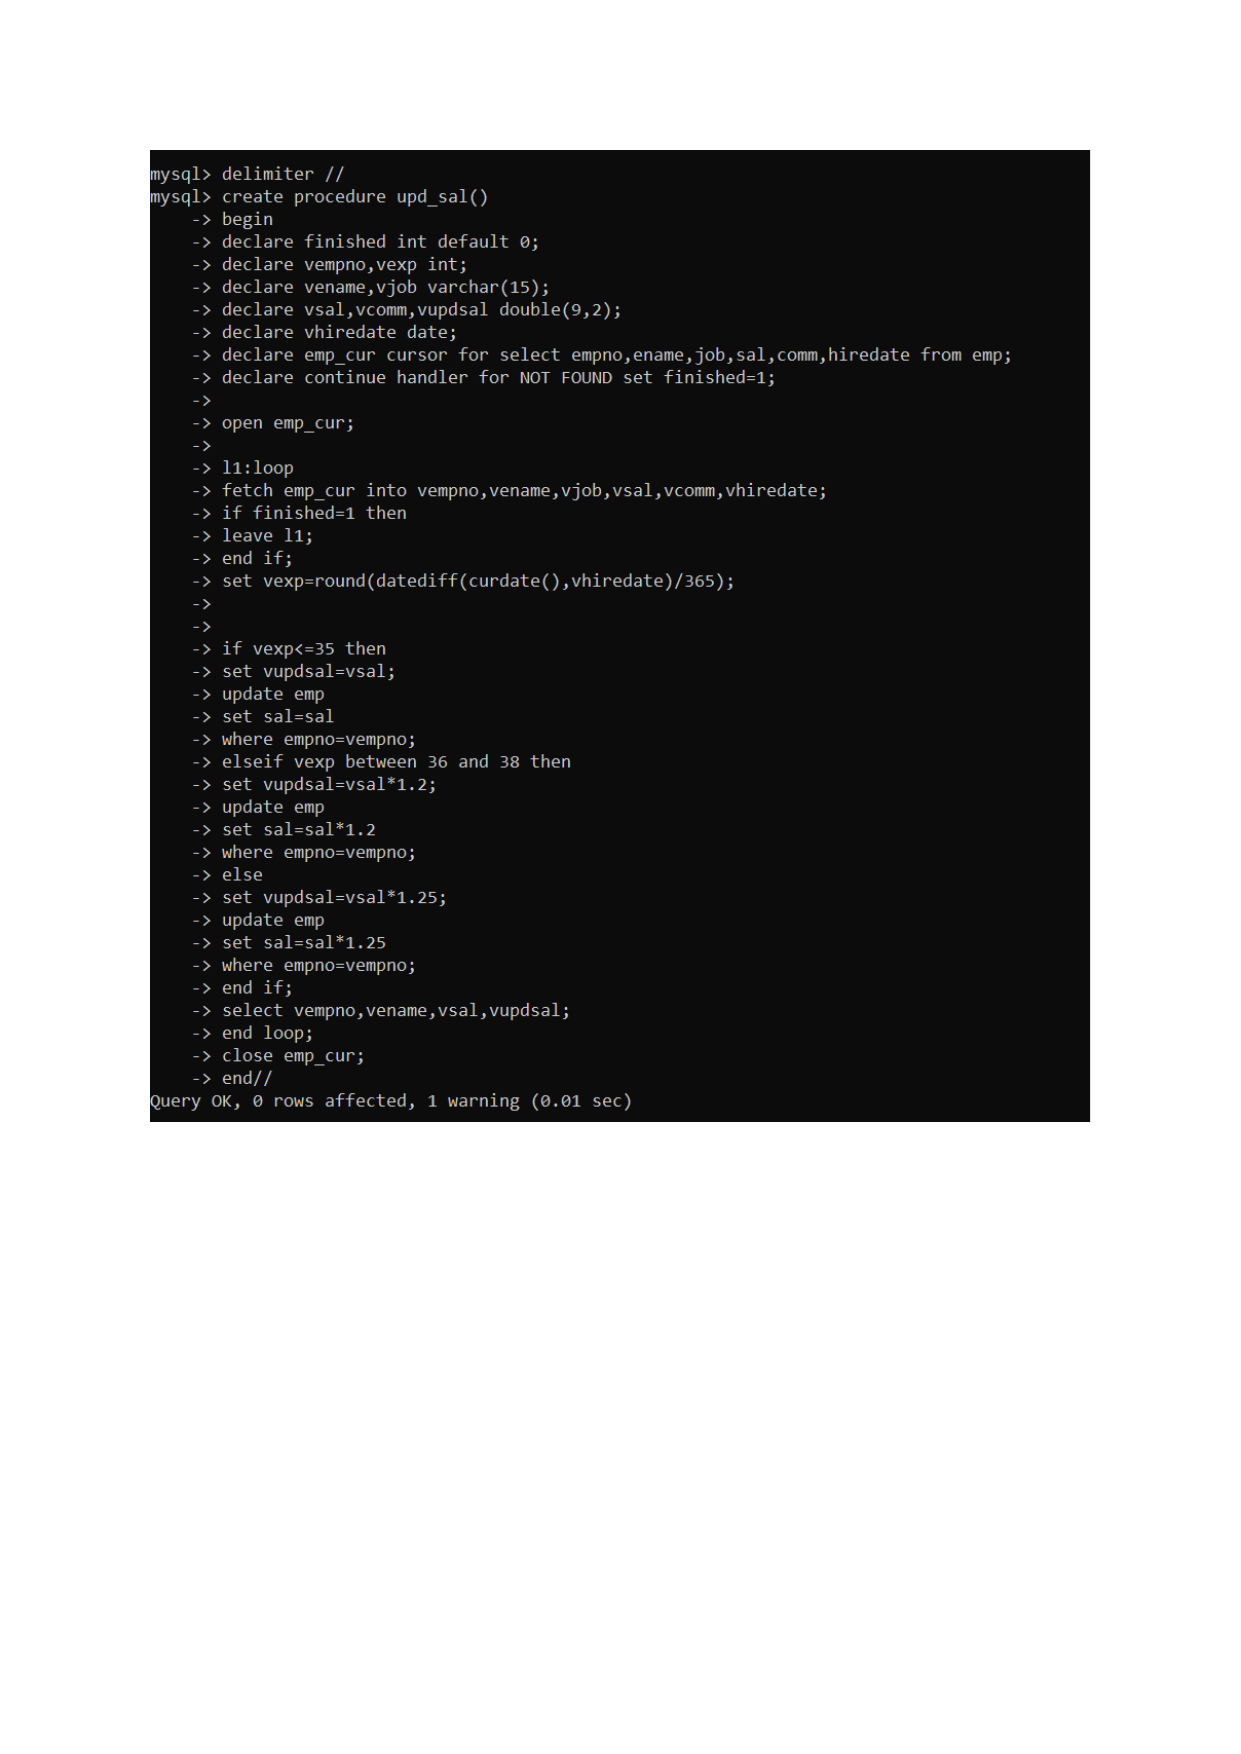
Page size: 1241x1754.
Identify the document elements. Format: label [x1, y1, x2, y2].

picture [150, 150, 1091, 1122]
